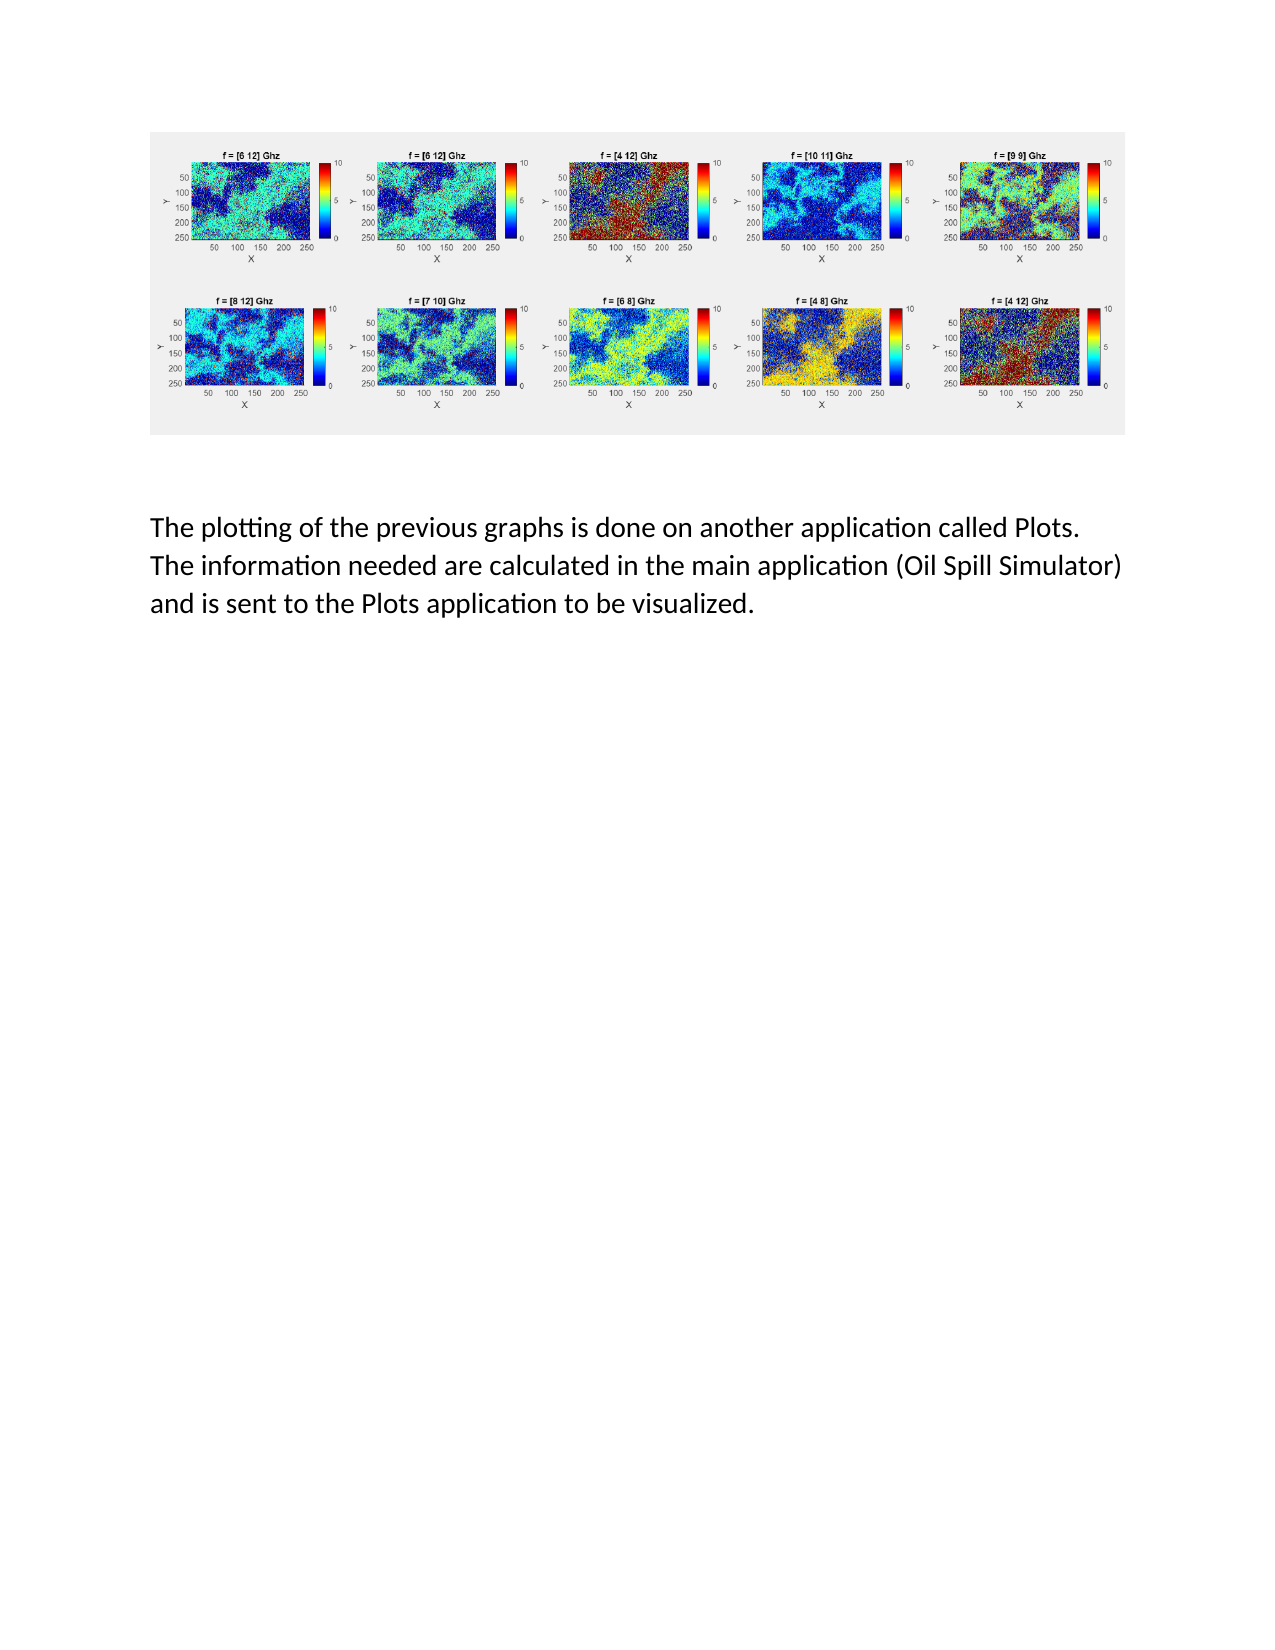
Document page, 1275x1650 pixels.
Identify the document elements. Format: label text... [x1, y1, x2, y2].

picture [150, 132, 1125, 435]
text The plotting of the previous graphs is done on another application called Plots. The information needed are calculated in the main application (Oil Spill Simulator) and is sent to the Plots application to be visualized. [150, 509, 1125, 621]
